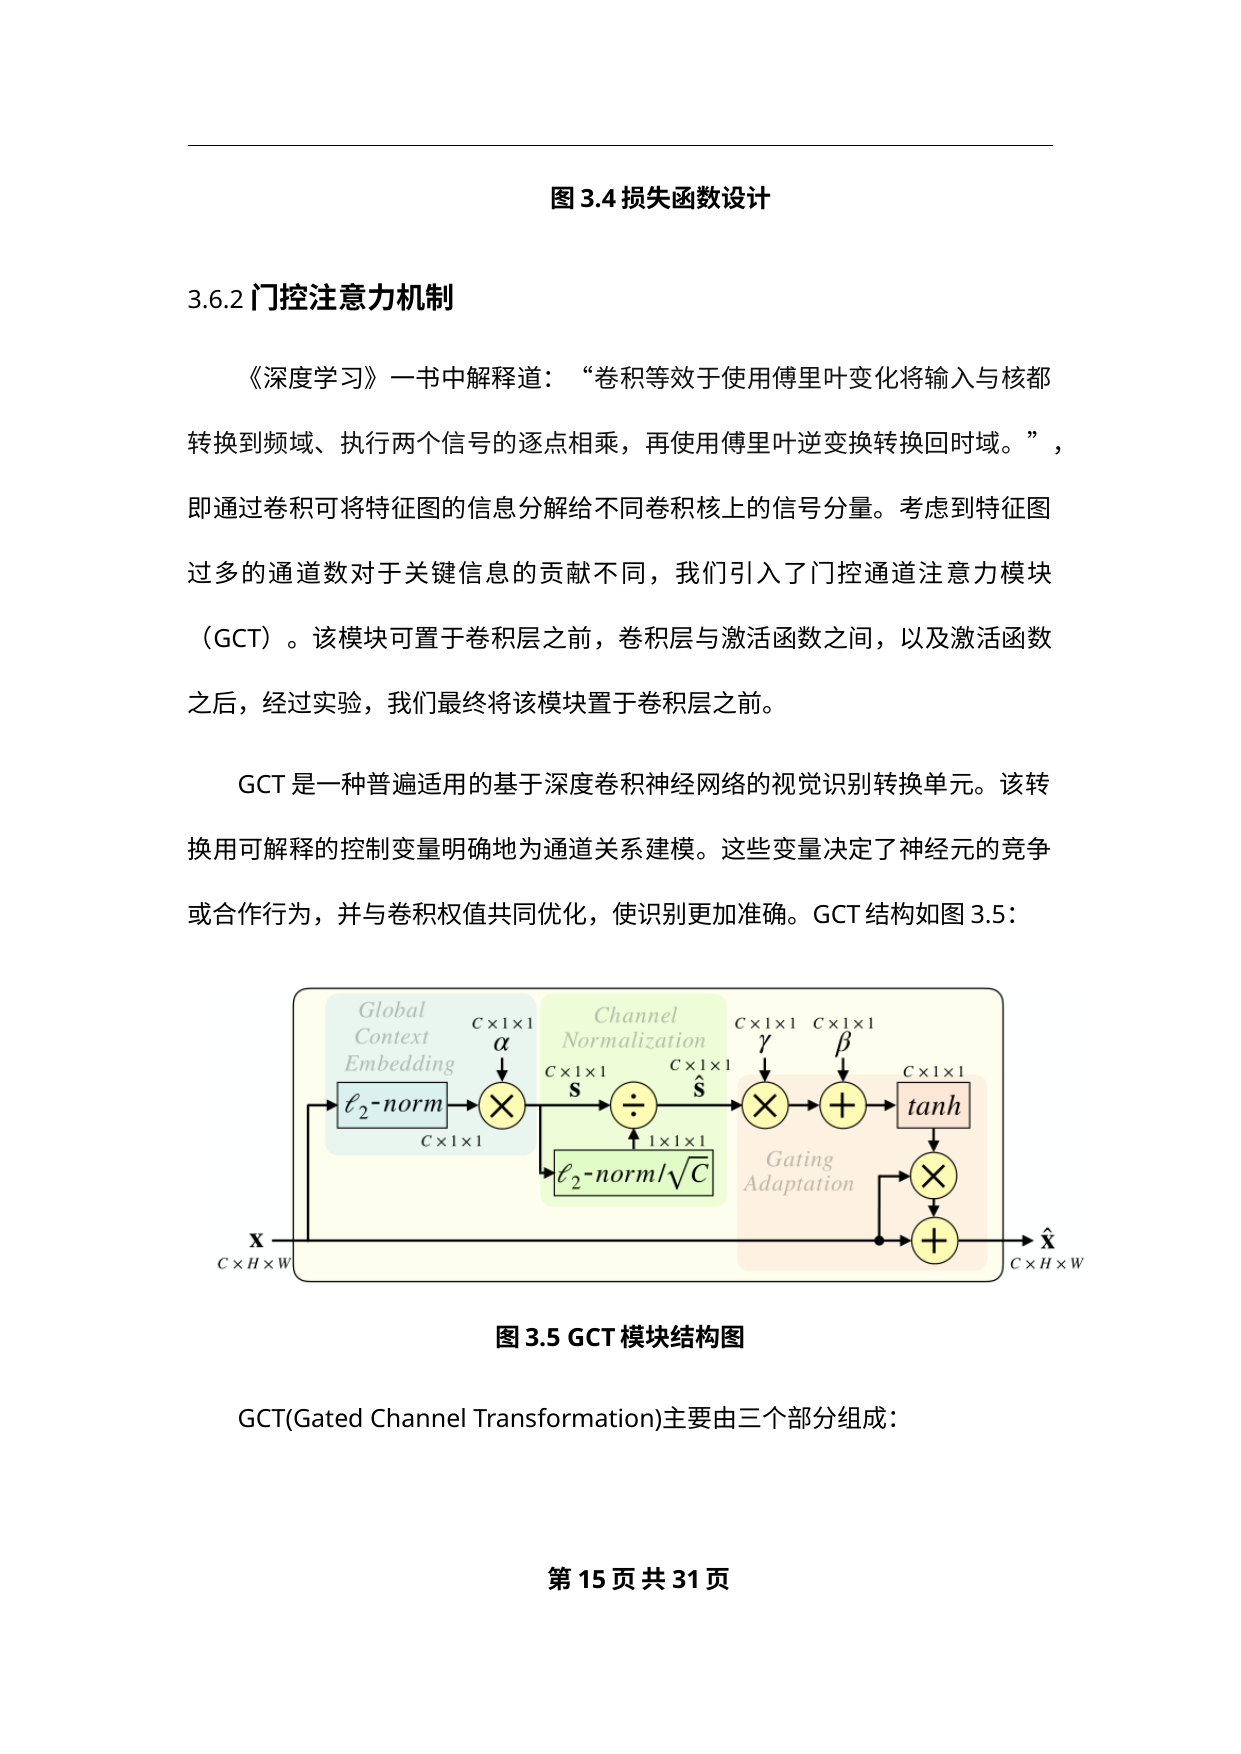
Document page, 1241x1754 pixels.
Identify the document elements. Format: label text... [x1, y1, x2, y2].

text GCT(Gated Channel Transformation)主要由三个部分组成： [187, 1384, 1053, 1449]
text 《深度学习》一书中解释道：“卷积等效于使用傅里叶变化将输入与核都转换到频域、执行两个信号的逐点相乘，再使用傅里叶逆变换转换回时域。”，即通过卷积可将特征图的信息分解给不同卷积核上的信号分量。考虑到特征图过多的通道数对于关键信息的贡献不同，我们引入了门控通道注意力模块（GCT）。该模块可置于卷积层之前，卷积层与激活函数之间，以及激活函数之后，经过实验，我们最终将该模块置于卷积层之前。 [187, 344, 1053, 734]
text 图3.4损失函数设计 [487, 164, 1053, 229]
picture [187, 952, 1098, 1296]
text GCT是一种普遍适用的基于深度卷积神经网络的视觉识别转换单元。该转换用可解释的控制变量明确地为通道关系建模。这些变量决定了神经元的竞争或合作行为，并与卷积权值共同优化，使识别更加准确。GCT结构如图3.5： [187, 751, 1053, 946]
subtitle 3.6.2 门控注意力机制 [187, 263, 1053, 328]
text 图3.5 GCT模块结构图 [187, 1303, 1053, 1368]
